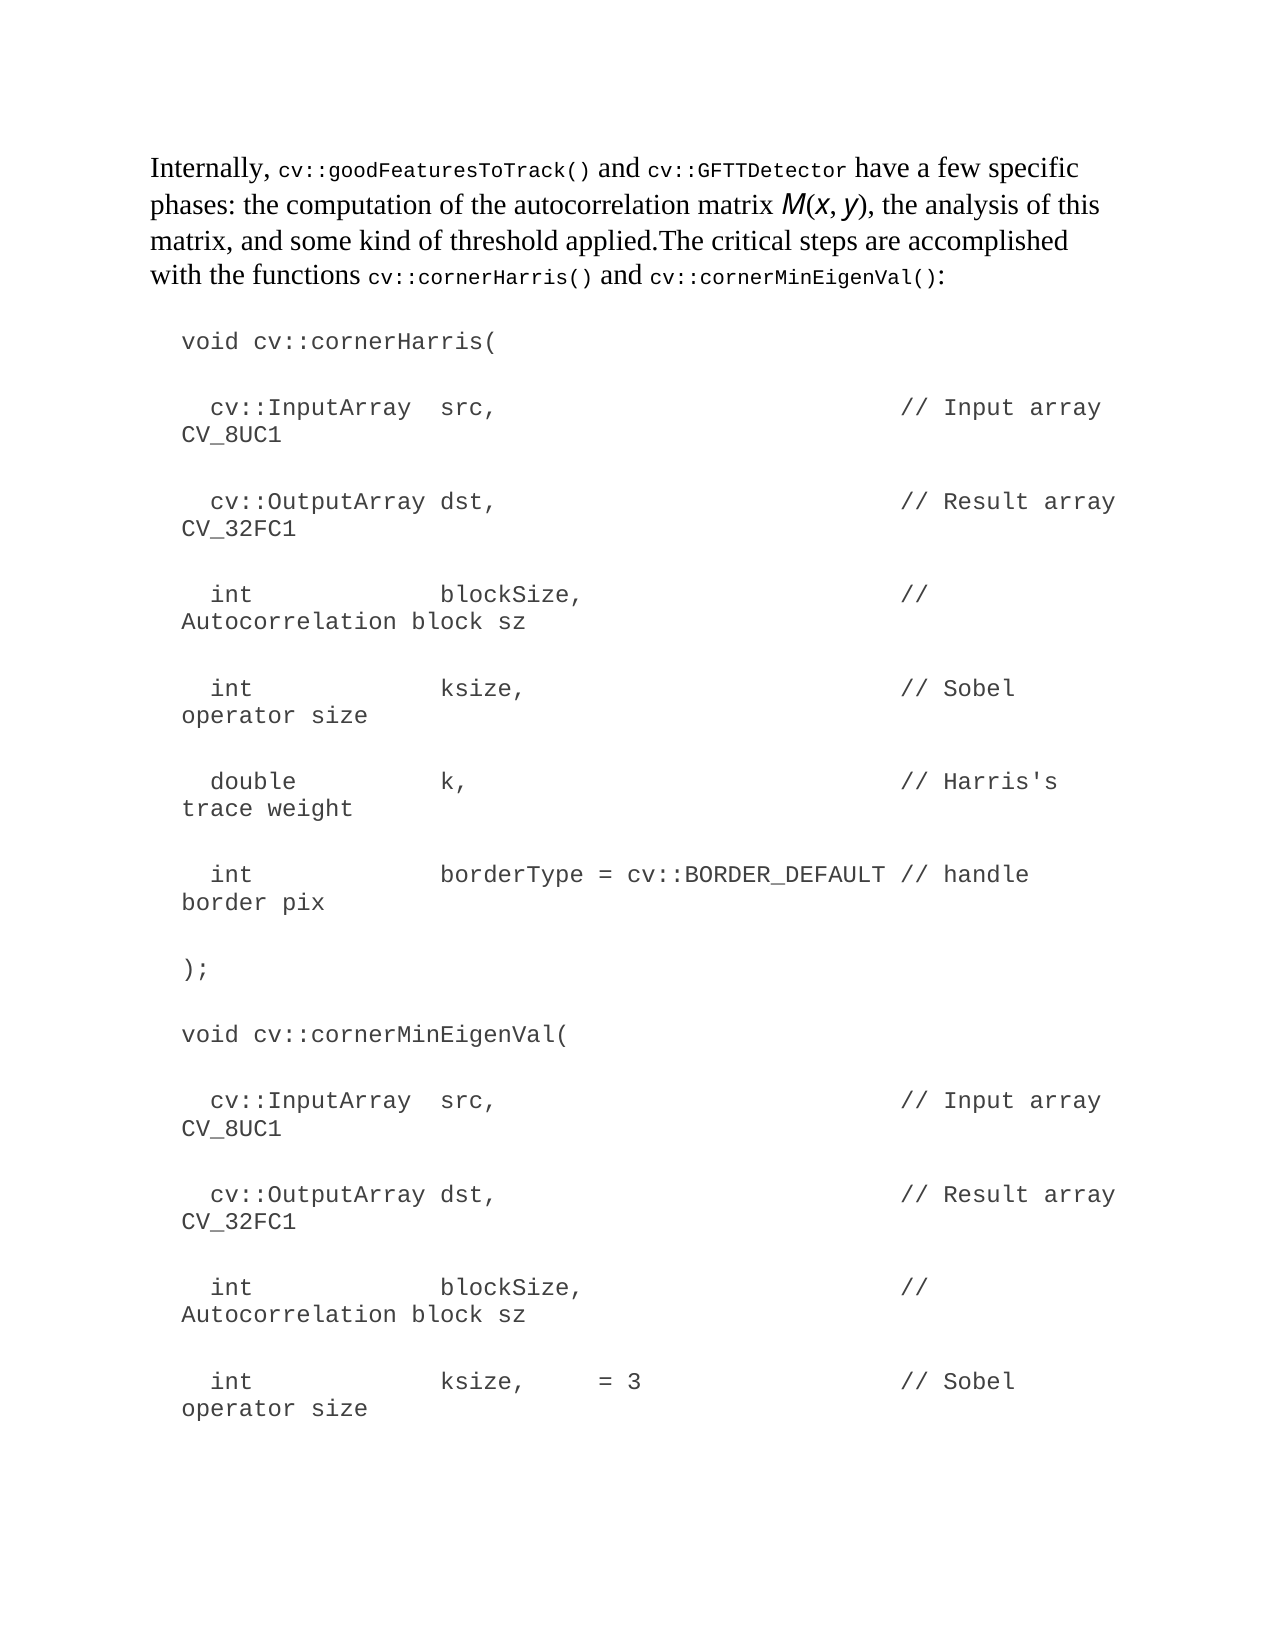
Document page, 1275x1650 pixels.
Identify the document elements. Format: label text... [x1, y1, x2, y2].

text int blockSize, // Autocorrelation block sz [181, 1276, 1125, 1330]
text cv::OutputArray dst, // Result array CV_32FC1 [181, 1182, 1125, 1237]
text int ksize, = 3 // Sobel operator size [181, 1369, 1125, 1423]
text int blockSize, // Autocorrelation block sz [181, 582, 1125, 637]
text ); [181, 956, 1125, 983]
text void cv::cornerMinEigenVal( [181, 1022, 1125, 1050]
text double k, // Harris's trace weight [181, 769, 1125, 824]
text cv::InputArray src, // Input array CV_8UC1 [181, 396, 1125, 450]
text cv::InputArray src, // Input array CV_8UC1 [181, 1089, 1125, 1143]
text int borderType = cv::BORDER_DEFAULT // handle border pix [181, 863, 1125, 917]
text cv::OutputArray dst, // Result array CV_32FC1 [181, 489, 1125, 543]
text void cv::cornerHarris( [181, 329, 1125, 357]
text Internally, cv::goodFeaturesToTrack() and cv::GFTTDetector have a few specific phases: the computation of the autocorrelation matrix M(x, y), the analysis of this matrix, and some kind of threshold applied.The critical steps are accomplished with the functions cv::cornerHarris() and cv::cornerMinEigenVal(): [150, 150, 1125, 290]
text int ksize, // Sobel operator size [181, 676, 1125, 730]
